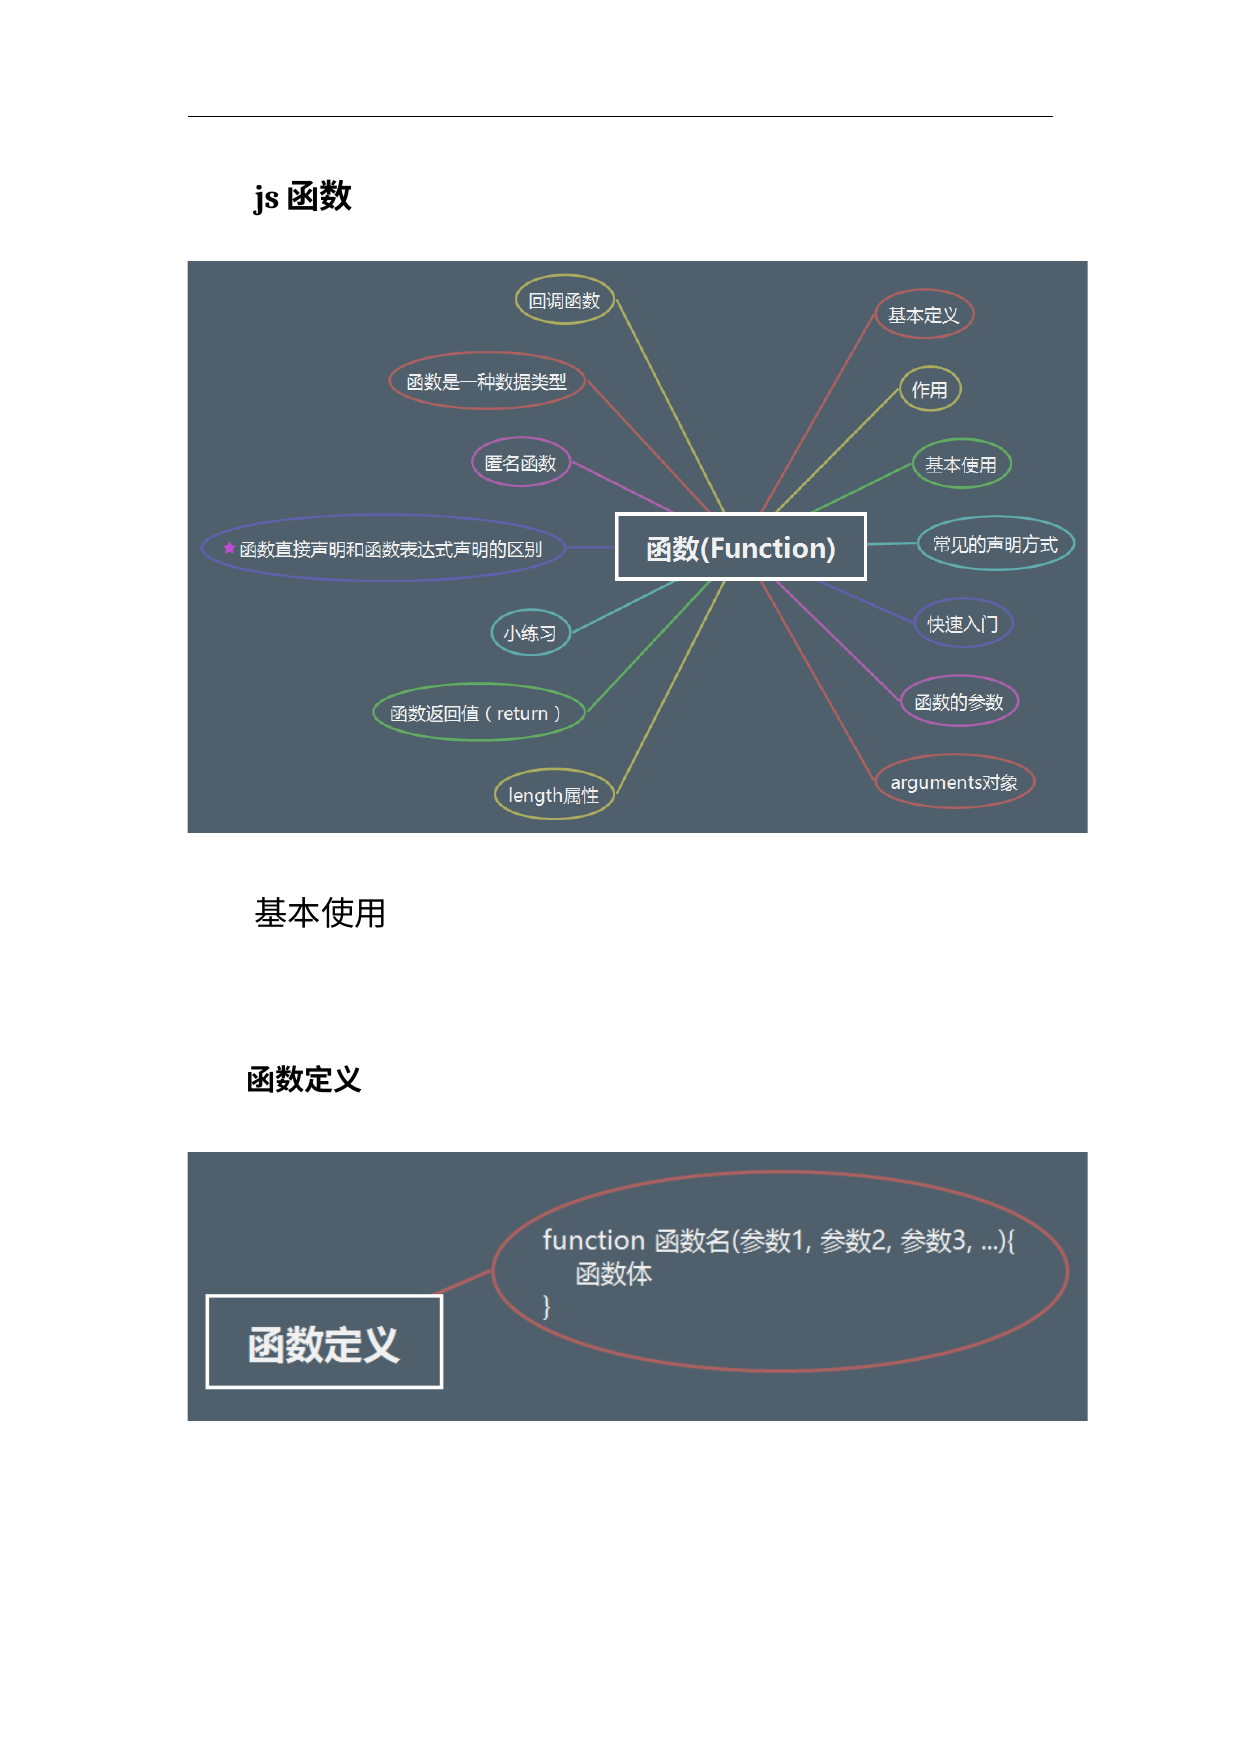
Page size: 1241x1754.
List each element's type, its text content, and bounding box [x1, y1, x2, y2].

picture [187, 261, 1088, 833]
subtitle js函数 [187, 162, 1053, 227]
subtitle 函数定义 [187, 1045, 1053, 1110]
subtitle 基本使用 [187, 879, 1053, 944]
picture [187, 1152, 1088, 1421]
